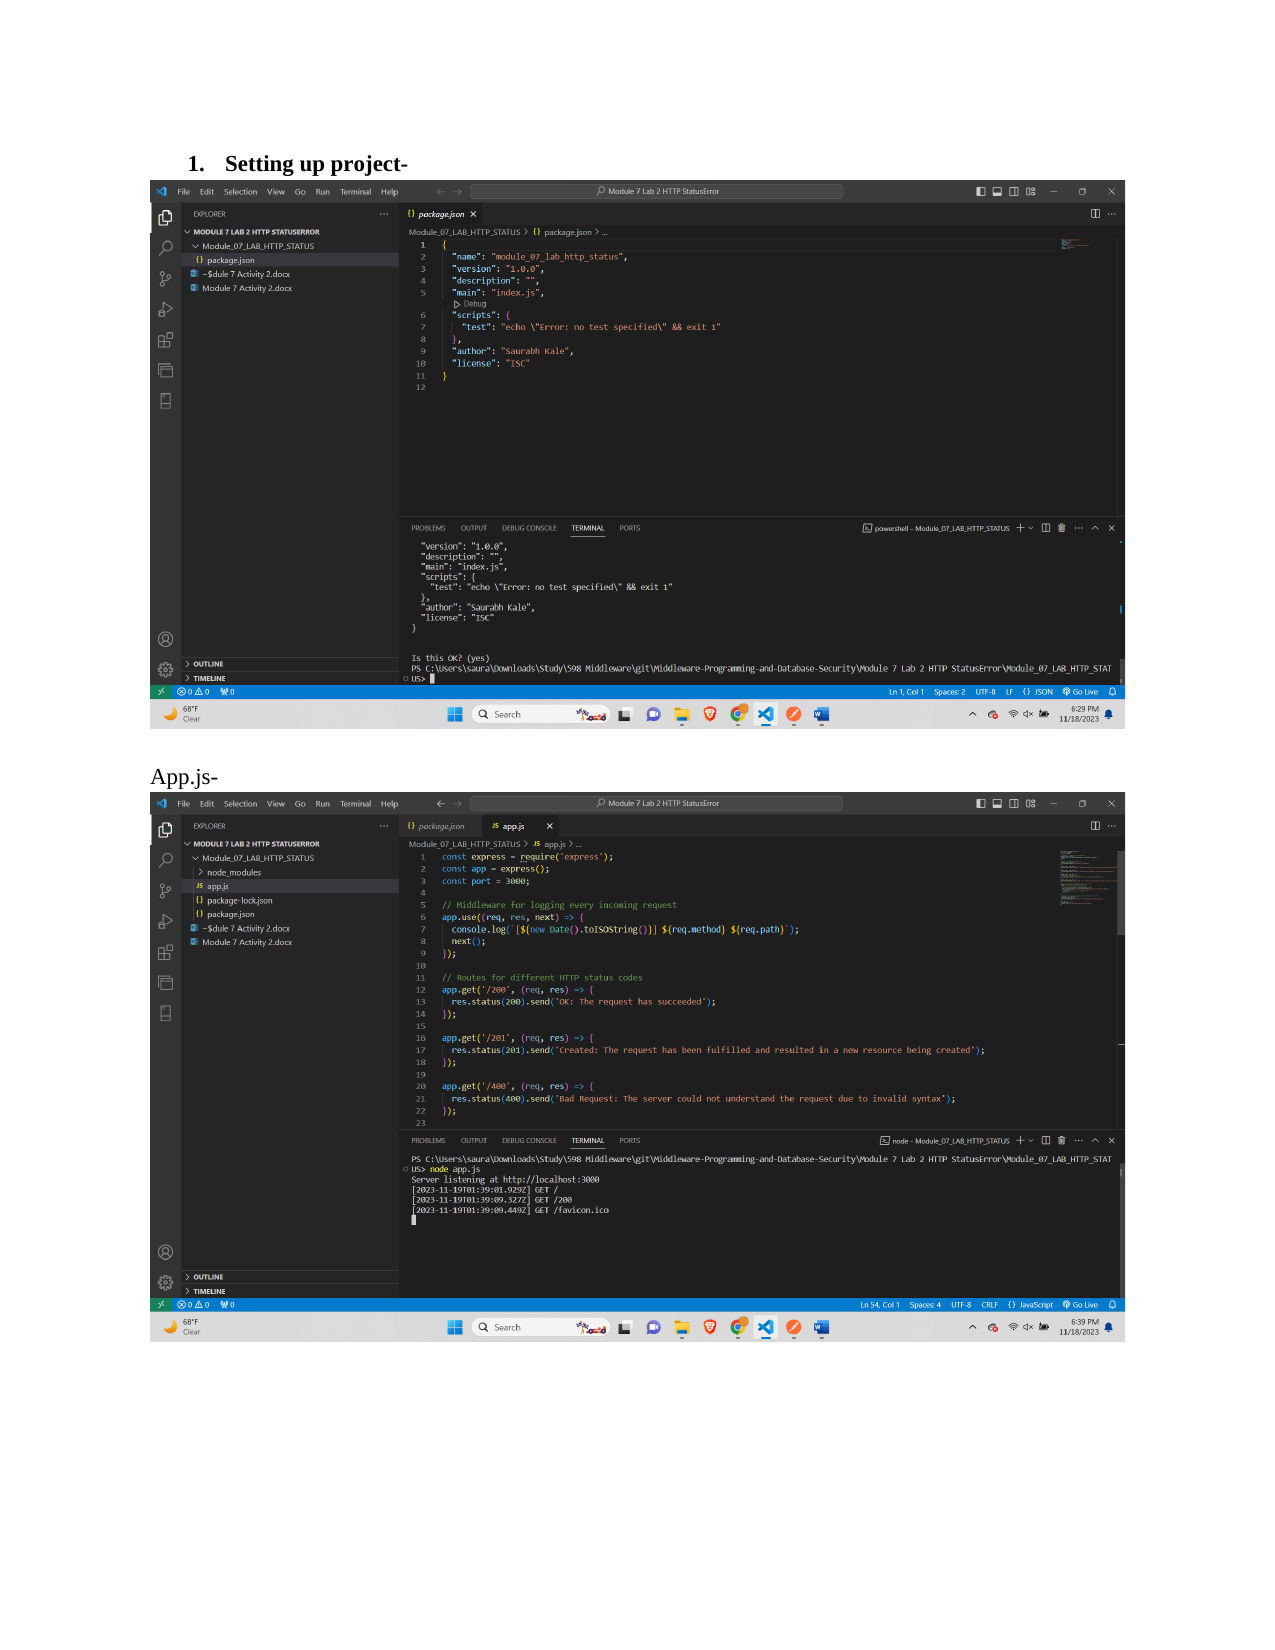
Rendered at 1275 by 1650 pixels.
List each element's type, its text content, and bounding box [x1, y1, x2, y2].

text App.js- [150, 763, 1125, 789]
list Setting up project- [187, 150, 1125, 176]
picture [150, 180, 1125, 729]
picture [150, 792, 1125, 1342]
